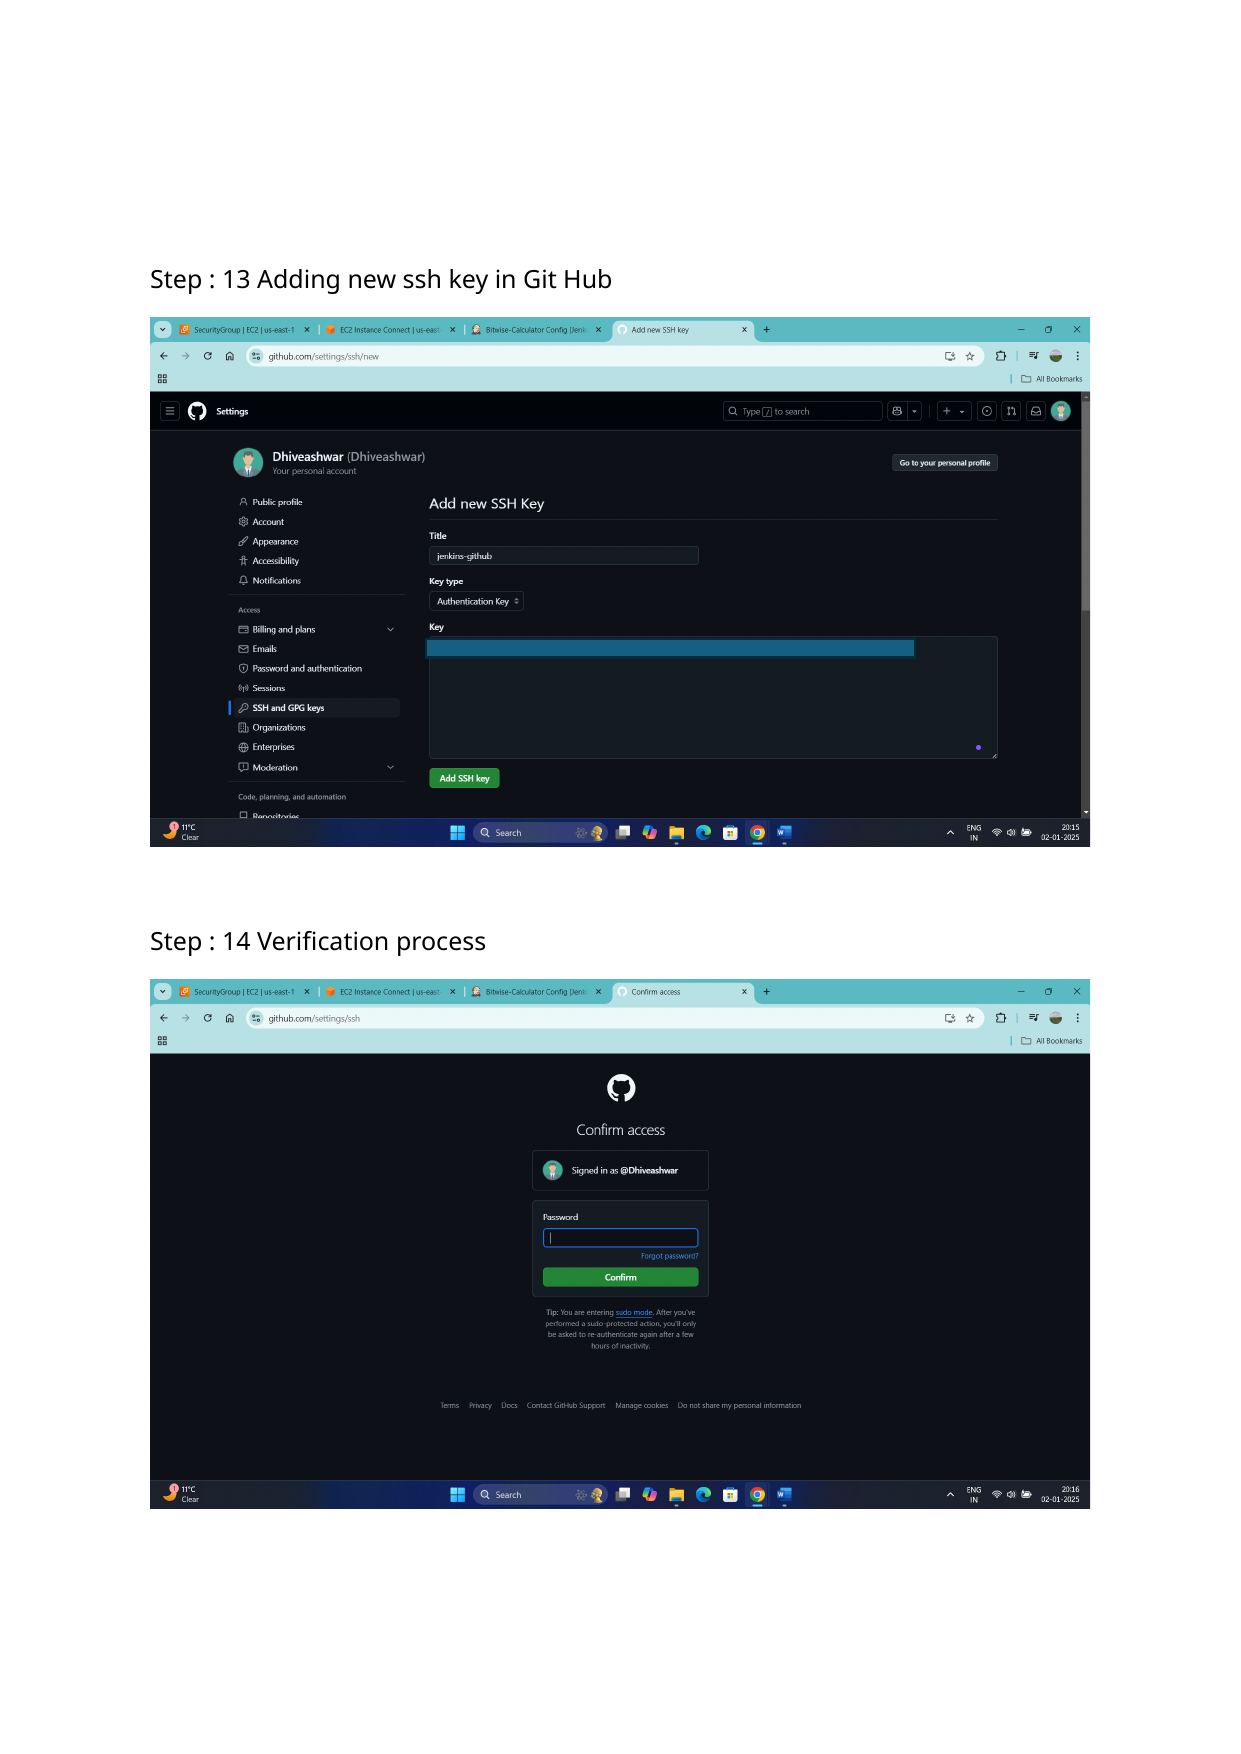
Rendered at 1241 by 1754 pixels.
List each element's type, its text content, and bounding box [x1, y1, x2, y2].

picture [150, 979, 1091, 1509]
text Step : 14 Verification process [150, 924, 1090, 958]
picture [150, 317, 1091, 847]
text Step : 13 Adding new ssh key in Git Hub [150, 262, 1090, 296]
